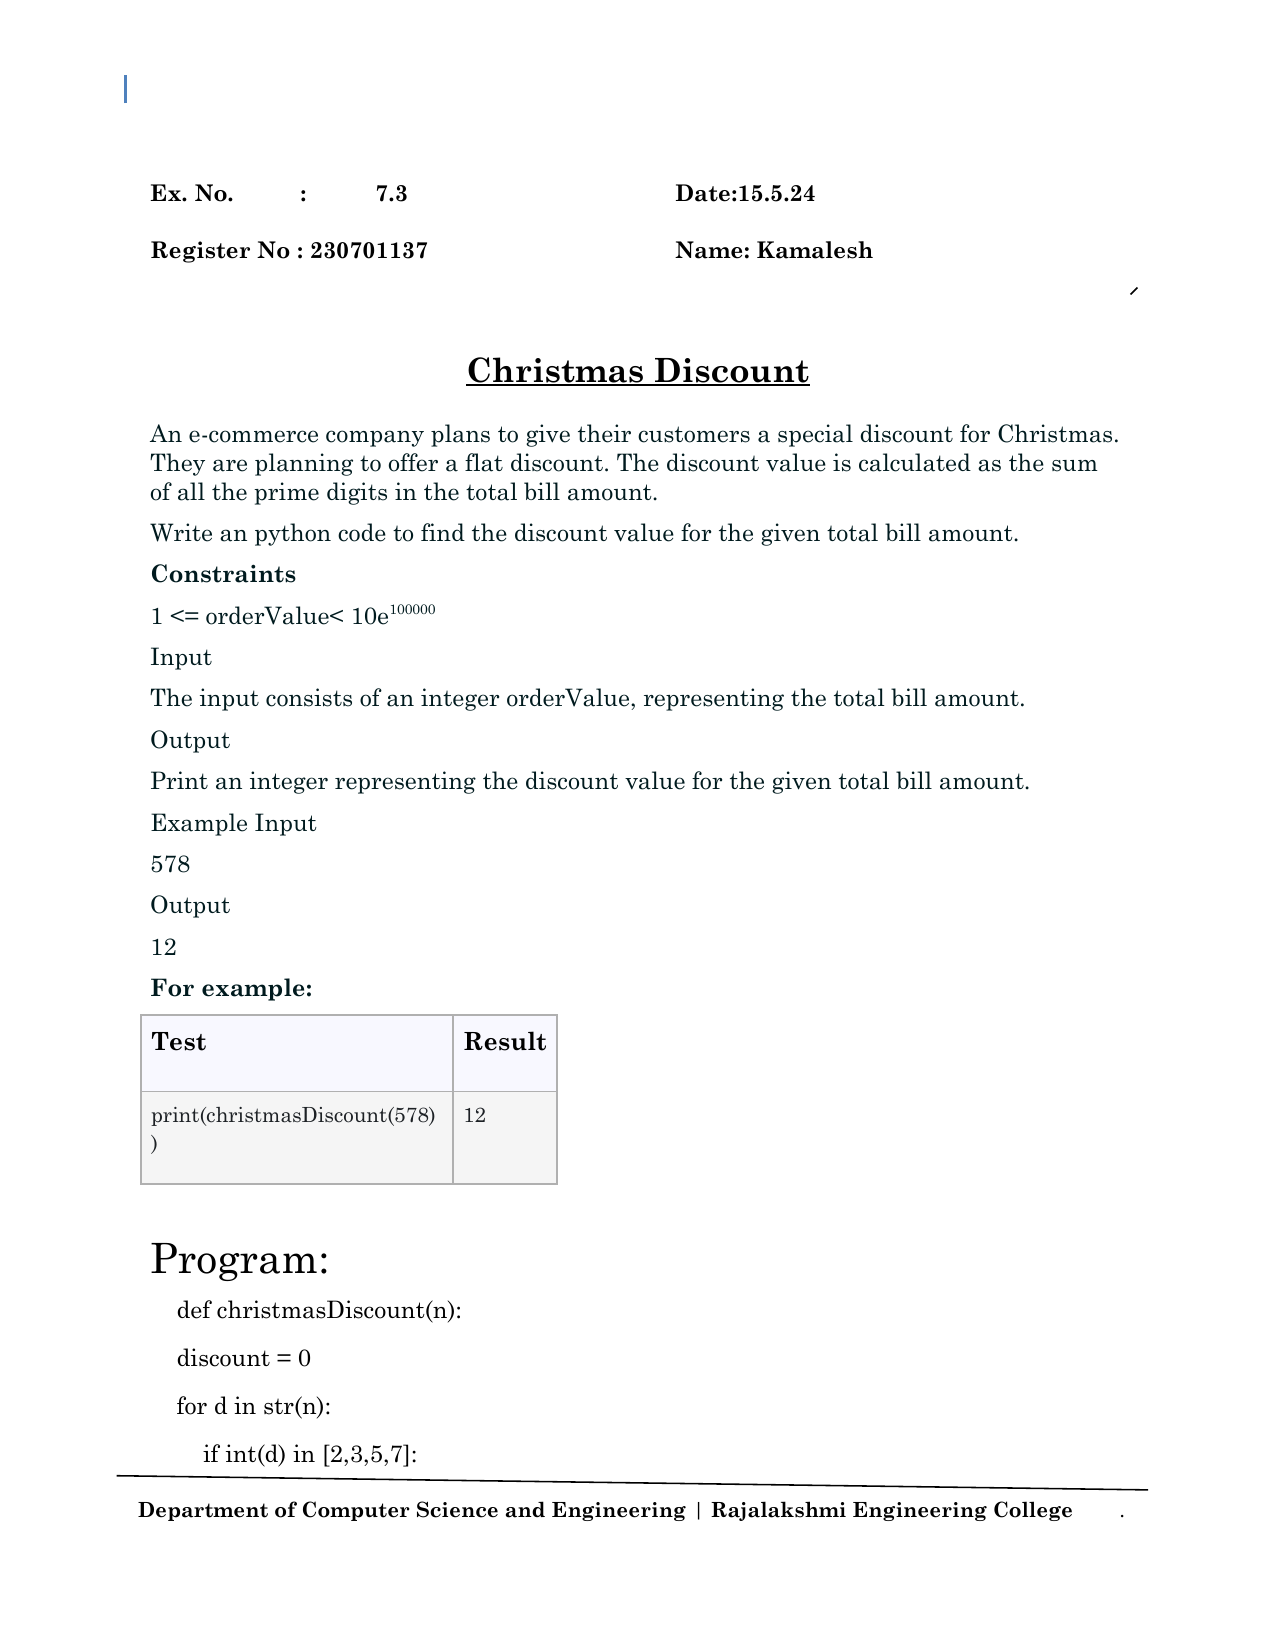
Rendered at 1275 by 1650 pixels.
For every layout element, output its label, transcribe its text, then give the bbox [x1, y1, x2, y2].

text discount = 0 [150, 1343, 1125, 1372]
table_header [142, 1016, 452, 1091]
text if int(d) in [2,3,5,7]: [150, 1439, 1125, 1467]
text An e-commerce company plans to give their customers a special discount for Christmas. [150, 419, 1125, 448]
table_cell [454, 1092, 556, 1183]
text They are planning to offer a flat discount. The discount value is calculated as the sum of all the prime digits in the total bill amount. [150, 448, 1125, 505]
text Program: [150, 1233, 1125, 1283]
text 578 [150, 849, 1125, 877]
text Christmas Discount [150, 349, 1125, 389]
text 12 [150, 931, 1125, 960]
text Write an python code to find the discount value for the given total bill amount. [150, 518, 1125, 547]
text for d in str(n): [150, 1391, 1125, 1420]
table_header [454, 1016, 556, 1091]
text Register No : 230701137 Name: Kamalesh [150, 236, 1125, 263]
text def christmasDiscount(n): [150, 1295, 1125, 1324]
text Ex. No. : 7.3 Date:15.5.24 [150, 179, 1125, 207]
text Print an integer representing the discount value for the given total bill amount. [150, 766, 1125, 795]
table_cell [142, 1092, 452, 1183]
text Constraints [150, 559, 1125, 588]
text Example Input [150, 807, 1125, 836]
text Output [150, 890, 1125, 919]
text The input consists of an integer orderValue, representing the total bill amount. [150, 683, 1125, 712]
text For example: [150, 973, 1125, 1002]
text Output [150, 724, 1125, 753]
text 1 <= orderValue< 10e100000 [150, 601, 1125, 629]
text Input [150, 642, 1125, 671]
